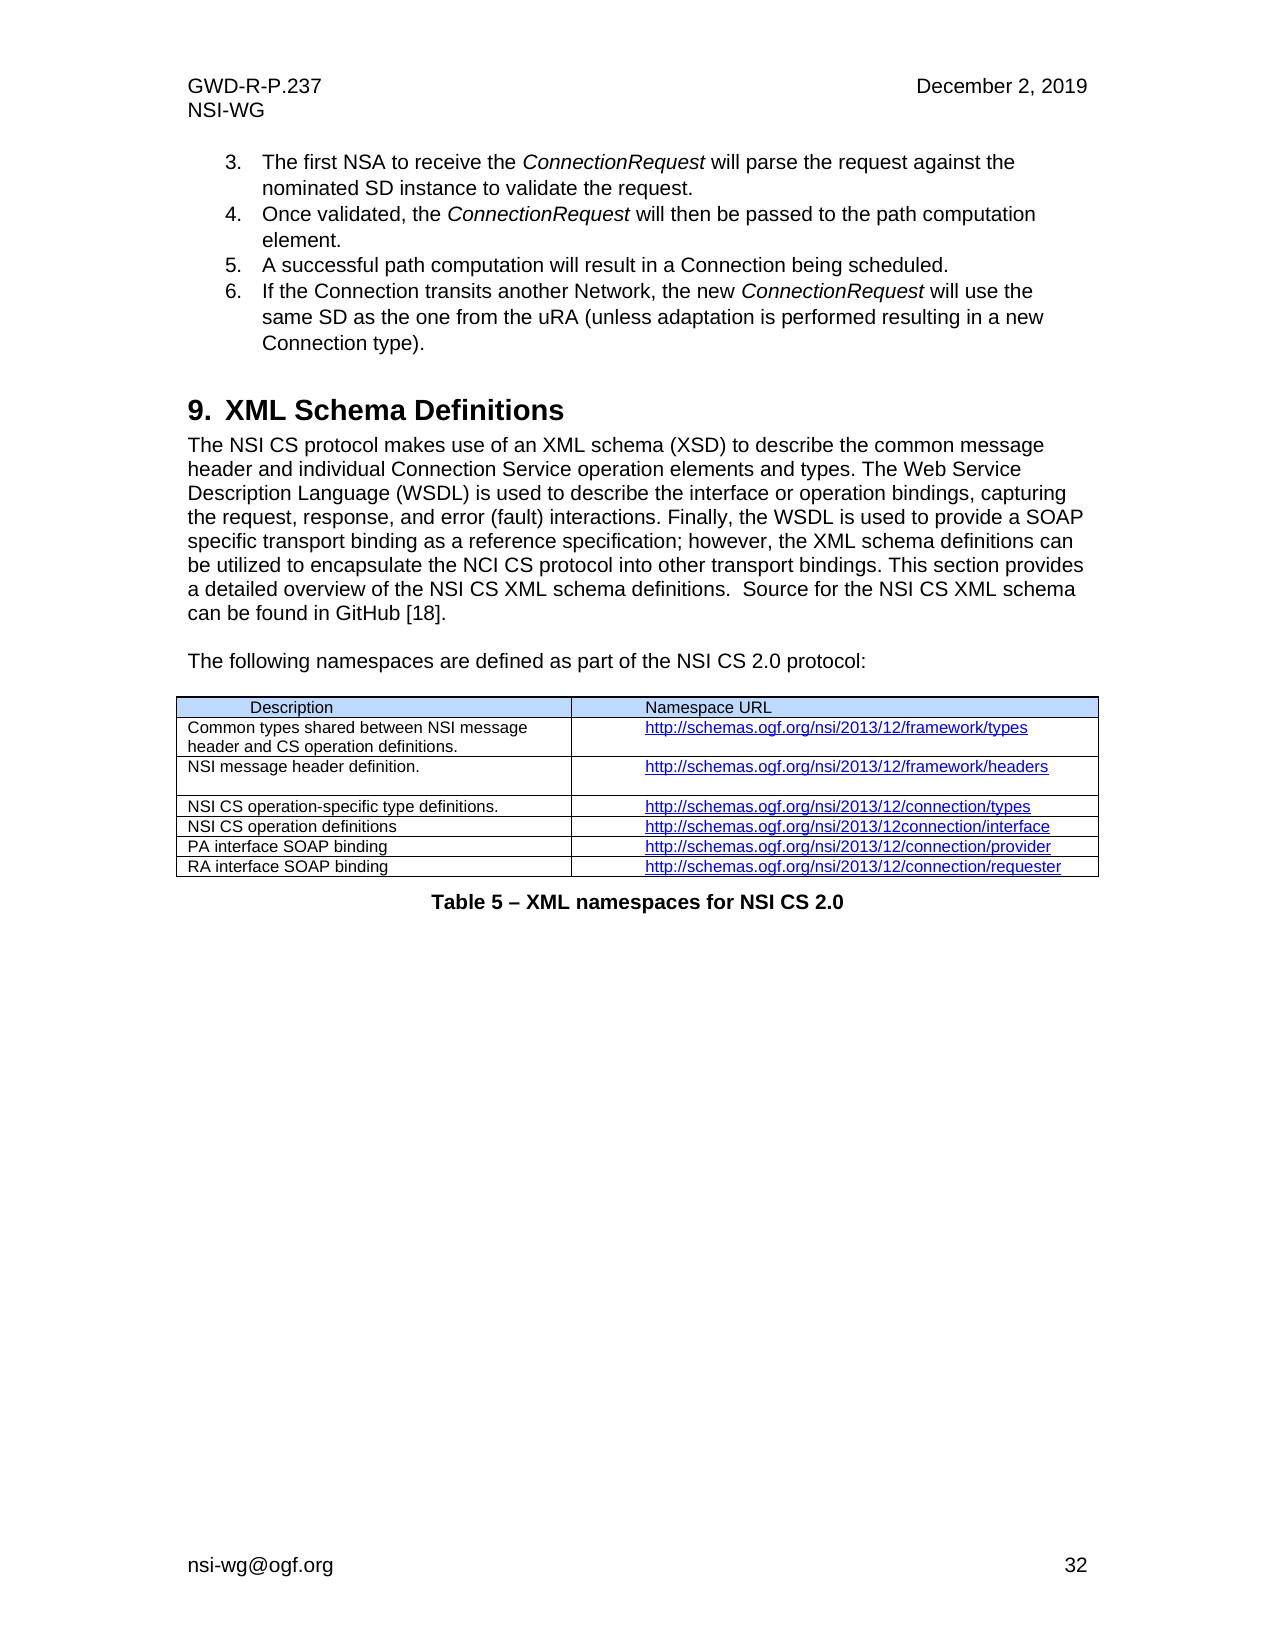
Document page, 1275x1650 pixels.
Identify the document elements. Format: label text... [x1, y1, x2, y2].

table_cell http://schemas.ogf.org/nsi/2013/12/connection/requester [572, 857, 1098, 876]
table_cell PA interface SOAP binding [177, 837, 571, 856]
table_header Description [177, 698, 571, 717]
table_cell http://schemas.ogf.org/nsi/2013/12/framework/types [572, 718, 1098, 756]
text The NSI CS protocol makes use of an XML schema (XSD) to describe the common message header and individual Connection Service operation elements and types. The Web Service Description Language (WSDL) is used to describe the interface or operation bindings, capturing the request, response, and error (fault) interactions. Finally, the WSDL is used to provide a SOAP specific transport binding as a reference specification; however, the XML schema definitions can be utilized to encapsulate the NCI CS protocol into other transport bindings. This section provides a detailed overview of the NSI CS XML schema definitions. Source for the NSI CS XML schema can be found in GitHub [18]. [187, 433, 1087, 624]
text Table 5 – XML namespaces for NSI CS 2.0 [187, 890, 1087, 914]
list A successful path computation will result in a Connection being scheduled. [225, 253, 1087, 277]
table_cell http://schemas.ogf.org/nsi/2013/12/framework/headers [572, 757, 1098, 795]
table_cell http://schemas.ogf.org/nsi/2013/12/connection/types [572, 796, 1098, 816]
table_cell NSI message header definition. [177, 757, 571, 795]
table_cell Common types shared between NSI message header and CS operation definitions. [177, 718, 571, 756]
table_cell NSI CS operation definitions [177, 817, 571, 836]
list Once validated, the ConnectionRequest will then be passed to the path computation element. [225, 202, 1087, 251]
table_cell NSI CS operation-specific type definitions. [177, 796, 571, 816]
subtitle XML Schema Definitions [187, 393, 1087, 427]
table_cell http://schemas.ogf.org/nsi/2013/12connection/interface [572, 817, 1098, 836]
table_cell RA interface SOAP binding [177, 857, 571, 876]
table_header Namespace URL [572, 698, 1098, 717]
table_cell http://schemas.ogf.org/nsi/2013/12/connection/provider [572, 837, 1098, 856]
list The first NSA to receive the ConnectionRequest will parse the request against the nominated SD instance to validate the request. [225, 150, 1087, 200]
list If the Connection transits another Network, the new ConnectionRequest will use the same SD as the one from the uRA (unless adaptation is performed resulting in a new Connection type). [225, 279, 1087, 355]
text The following namespaces are defined as part of the NSI CS 2.0 protocol: [187, 648, 1087, 672]
